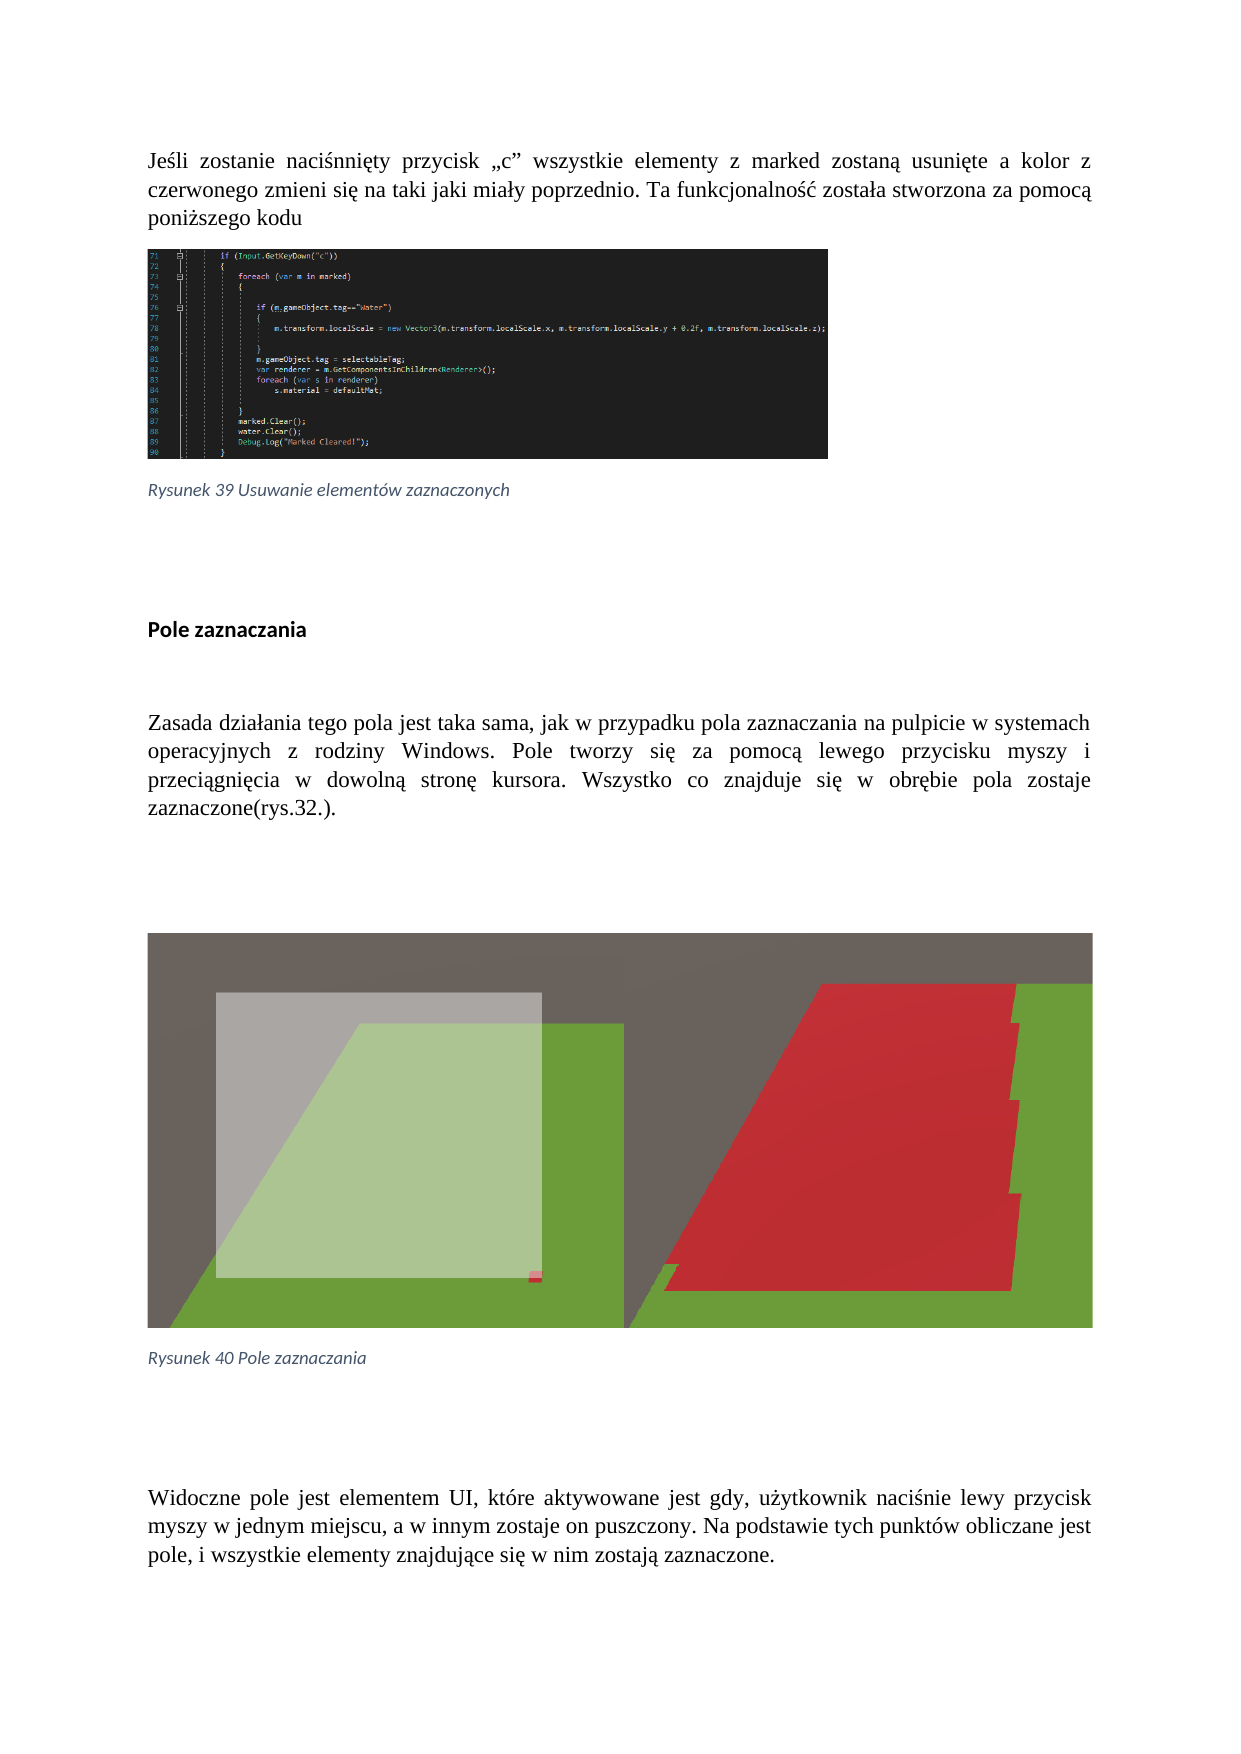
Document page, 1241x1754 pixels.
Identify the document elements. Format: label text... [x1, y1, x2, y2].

text Jeśli zostanie naciśnnięty przycisk „c” wszystkie elementy z marked zostaną usunięte a kolor z czerwonego zmieni się na taki jaki miały poprzednio. Ta funkcjonalność została stworzona za pomocą poniższego kodu [148, 148, 1093, 231]
picture [147, 249, 828, 459]
text Widoczne pole jest elementem UI, które aktywowane jest gdy, użytkownik naciśnie lewy przycisk myszy w jednym miejscu, a w innym zostaje on puszczony. Na podstawie tych punktów obliczane jest pole, i wszystkie elementy znajdujące się w nim zostają zaznaczone. [148, 1484, 1093, 1567]
text Pole zaznaczania [148, 615, 1093, 643]
picture [147, 933, 1093, 1328]
text Zasada działania tego pola jest taka sama, jak w przypadku pola zaznaczania na pulpicie w systemach operacyjnych z rodziny Windows. Pole tworzy się za pomocą lewego przycisku myszy i przeciągnięcia w dowolną stronę kursora. Wszystko co znajduje się w obrębie pola zostaje zaznaczone(rys.32.). [148, 709, 1093, 821]
